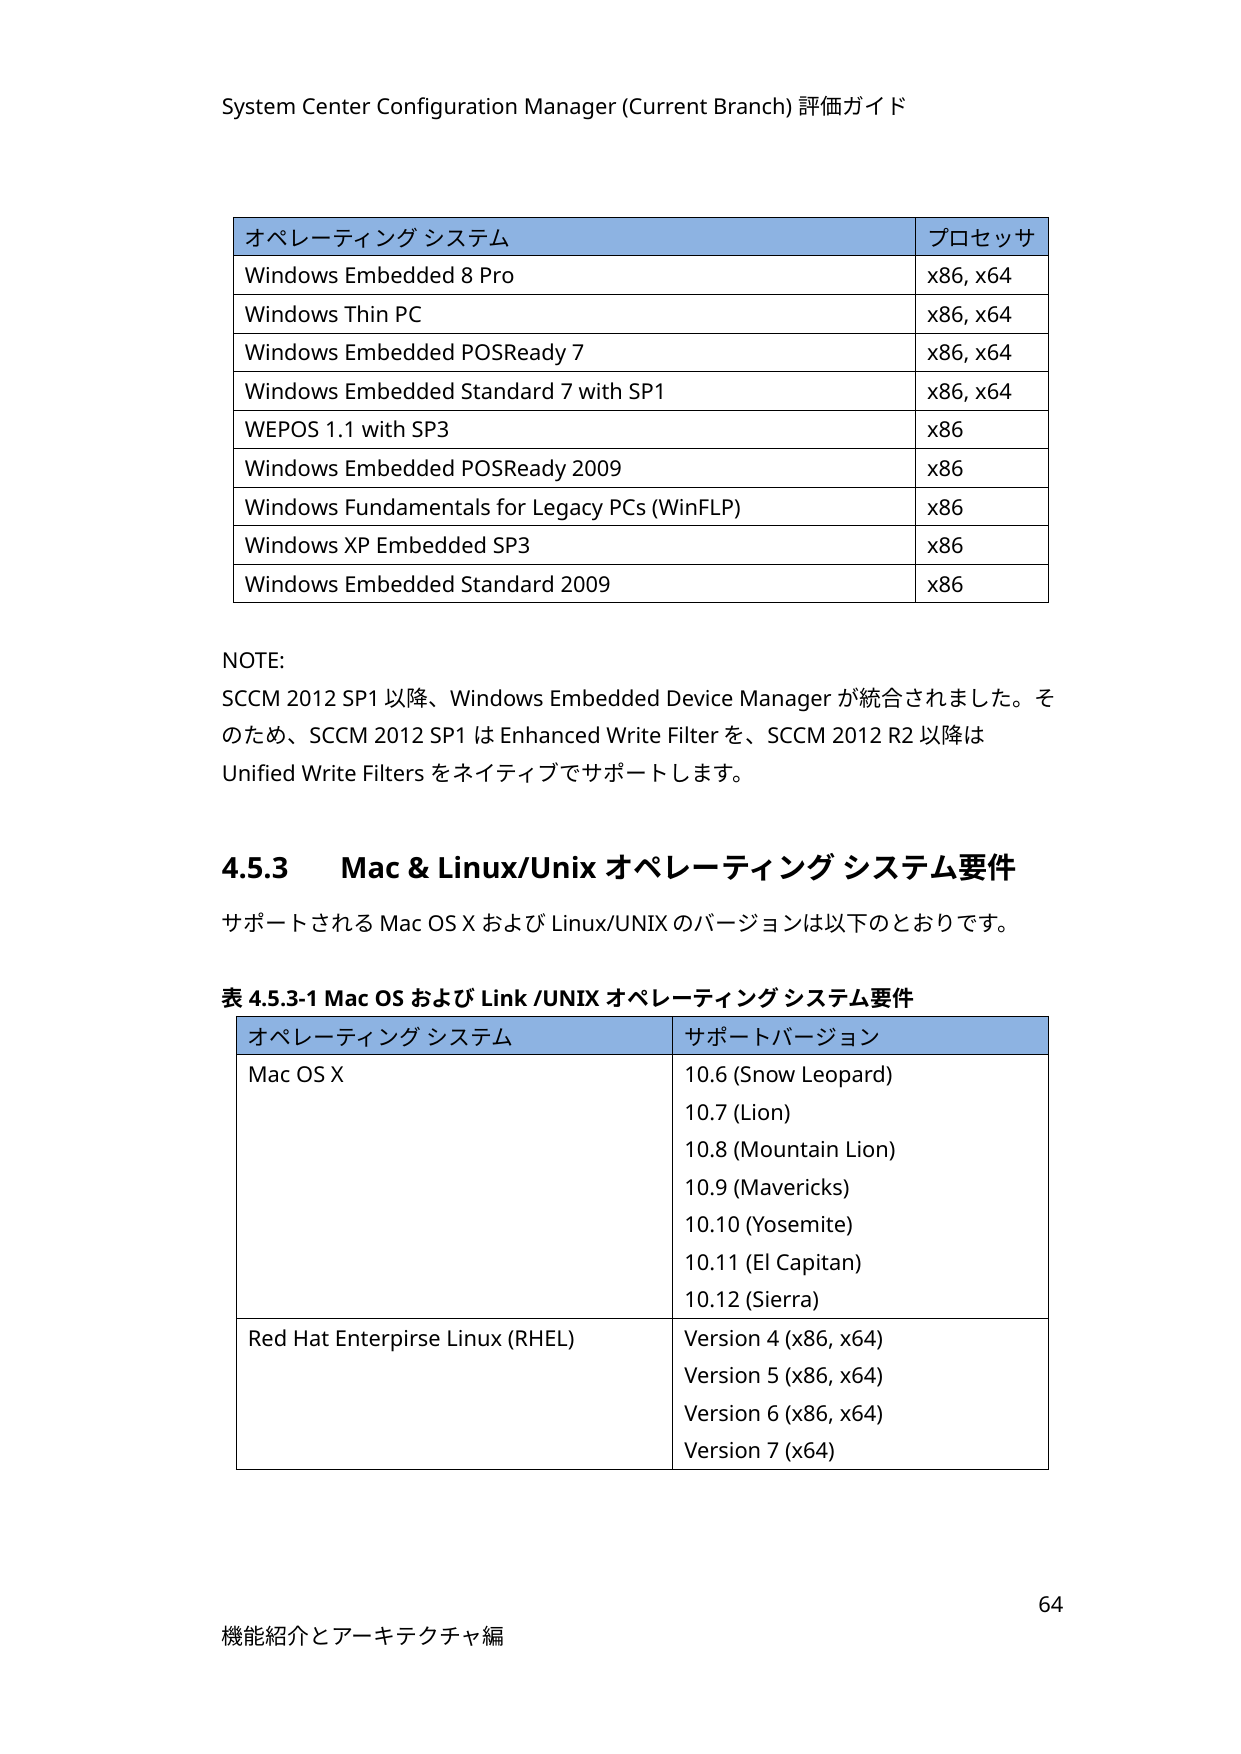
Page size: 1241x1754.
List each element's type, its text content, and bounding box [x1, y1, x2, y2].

table_cell Mac OS X [237, 1055, 672, 1318]
table_cell Windows Embedded POSReady 7 [234, 334, 915, 371]
table_cell Windows Embedded 8 Pro [234, 256, 915, 294]
table_cell Windows Thin PC [234, 295, 915, 332]
table_cell Windows Fundamentals for Legacy PCs (WinFLP) [234, 488, 915, 525]
text SCCM 2012 SP1以降、Windows Embedded Device Manager が統合されました。そのため、SCCM 2012 SP1 はEnhanced Write Filterを、SCCM 2012 R2 以降はUnified Write Filters をネイティブでサポートします。 [222, 678, 1063, 791]
subtitle Mac & Linux/Unix オペレーティング システム要件 [222, 828, 1063, 903]
text サポートされるMac OS X およびLinux/UNIXのバージョンは以下のとおりです。 [222, 903, 1063, 941]
text 表 4.5.3-1 Mac OS および Link /UNIX オペレーティング システム要件 [222, 978, 1063, 1016]
table_cell x86 [916, 488, 1048, 525]
table_cell x86 [916, 526, 1048, 564]
table_cell x86 [916, 411, 1048, 448]
table_cell x86 [916, 449, 1048, 487]
table_cell Windows XP Embedded SP3 [234, 526, 915, 564]
table_cell x86, x64 [916, 295, 1048, 332]
table_header サポートバージョン [673, 1017, 1048, 1054]
table_header オペレーティング システム [234, 218, 915, 255]
table_cell x86, x64 [916, 256, 1048, 294]
table_cell 10.6 (Snow Leopard) 10.7 (Lion) 10.8 (Mountain Lion) 10.9 (Mavericks) 10.10 (Yosemite) 10.11 (El Capitan) 10.12 (Sierra) [673, 1055, 1048, 1318]
table_cell x86 [916, 565, 1048, 602]
table_cell Windows Embedded Standard 2009 [234, 565, 915, 602]
text NOTE: [222, 641, 1063, 678]
table_cell Version 4 (x86, x64) Version 5 (x86, x64) Version 6 (x86, x64) Version 7 (x64) [673, 1319, 1048, 1469]
table_cell WEPOS 1.1 with SP3 [234, 411, 915, 448]
table_cell Red Hat Enterpirse Linux (RHEL) [237, 1319, 672, 1469]
table_cell Windows Embedded POSReady 2009 [234, 449, 915, 487]
table_cell x86, x64 [916, 334, 1048, 371]
table_header オペレーティング システム [237, 1017, 672, 1054]
table_cell x86, x64 [916, 372, 1048, 409]
table_cell Windows Embedded Standard 7 with SP1 [234, 372, 915, 409]
table_header プロセッサ [916, 218, 1048, 255]
